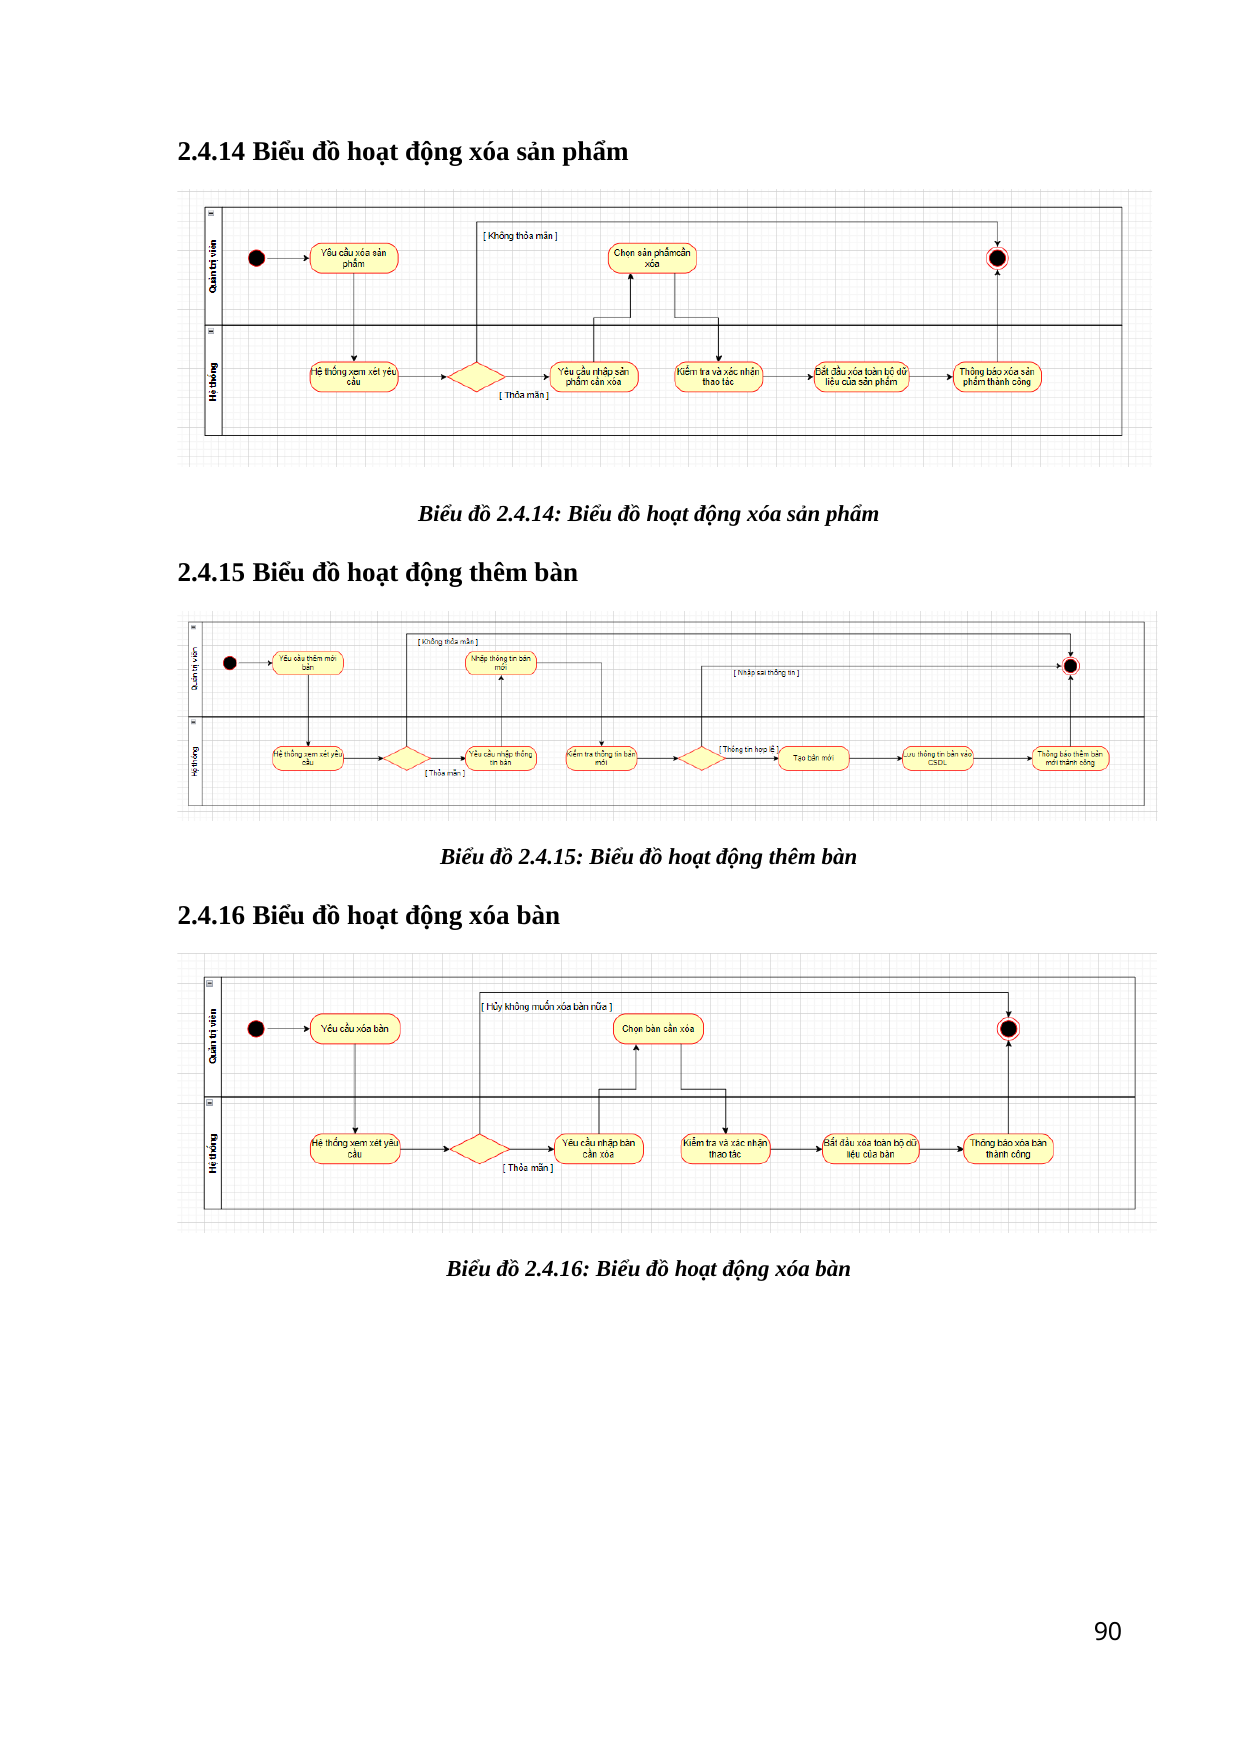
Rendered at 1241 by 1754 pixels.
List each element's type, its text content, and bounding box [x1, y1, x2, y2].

text Biểu đồ 2.4.15: Biểu đồ hoạt động thêm bàn [177, 843, 1122, 869]
subtitle Biểu đồ hoạt động xóa bàn [177, 899, 1122, 930]
picture [177, 953, 1157, 1233]
picture [177, 611, 1158, 821]
subtitle Biểu đồ hoạt động thêm bàn [177, 556, 1122, 587]
text Biểu đồ 2.4.16: Biểu đồ hoạt động xóa bàn [177, 1255, 1122, 1281]
picture [177, 189, 1153, 467]
subtitle Biểu đồ hoạt động xóa sản phẩm [177, 135, 1122, 166]
text Biểu đồ 2.4.14: Biểu đồ hoạt động xóa sản phẩm [177, 500, 1122, 526]
